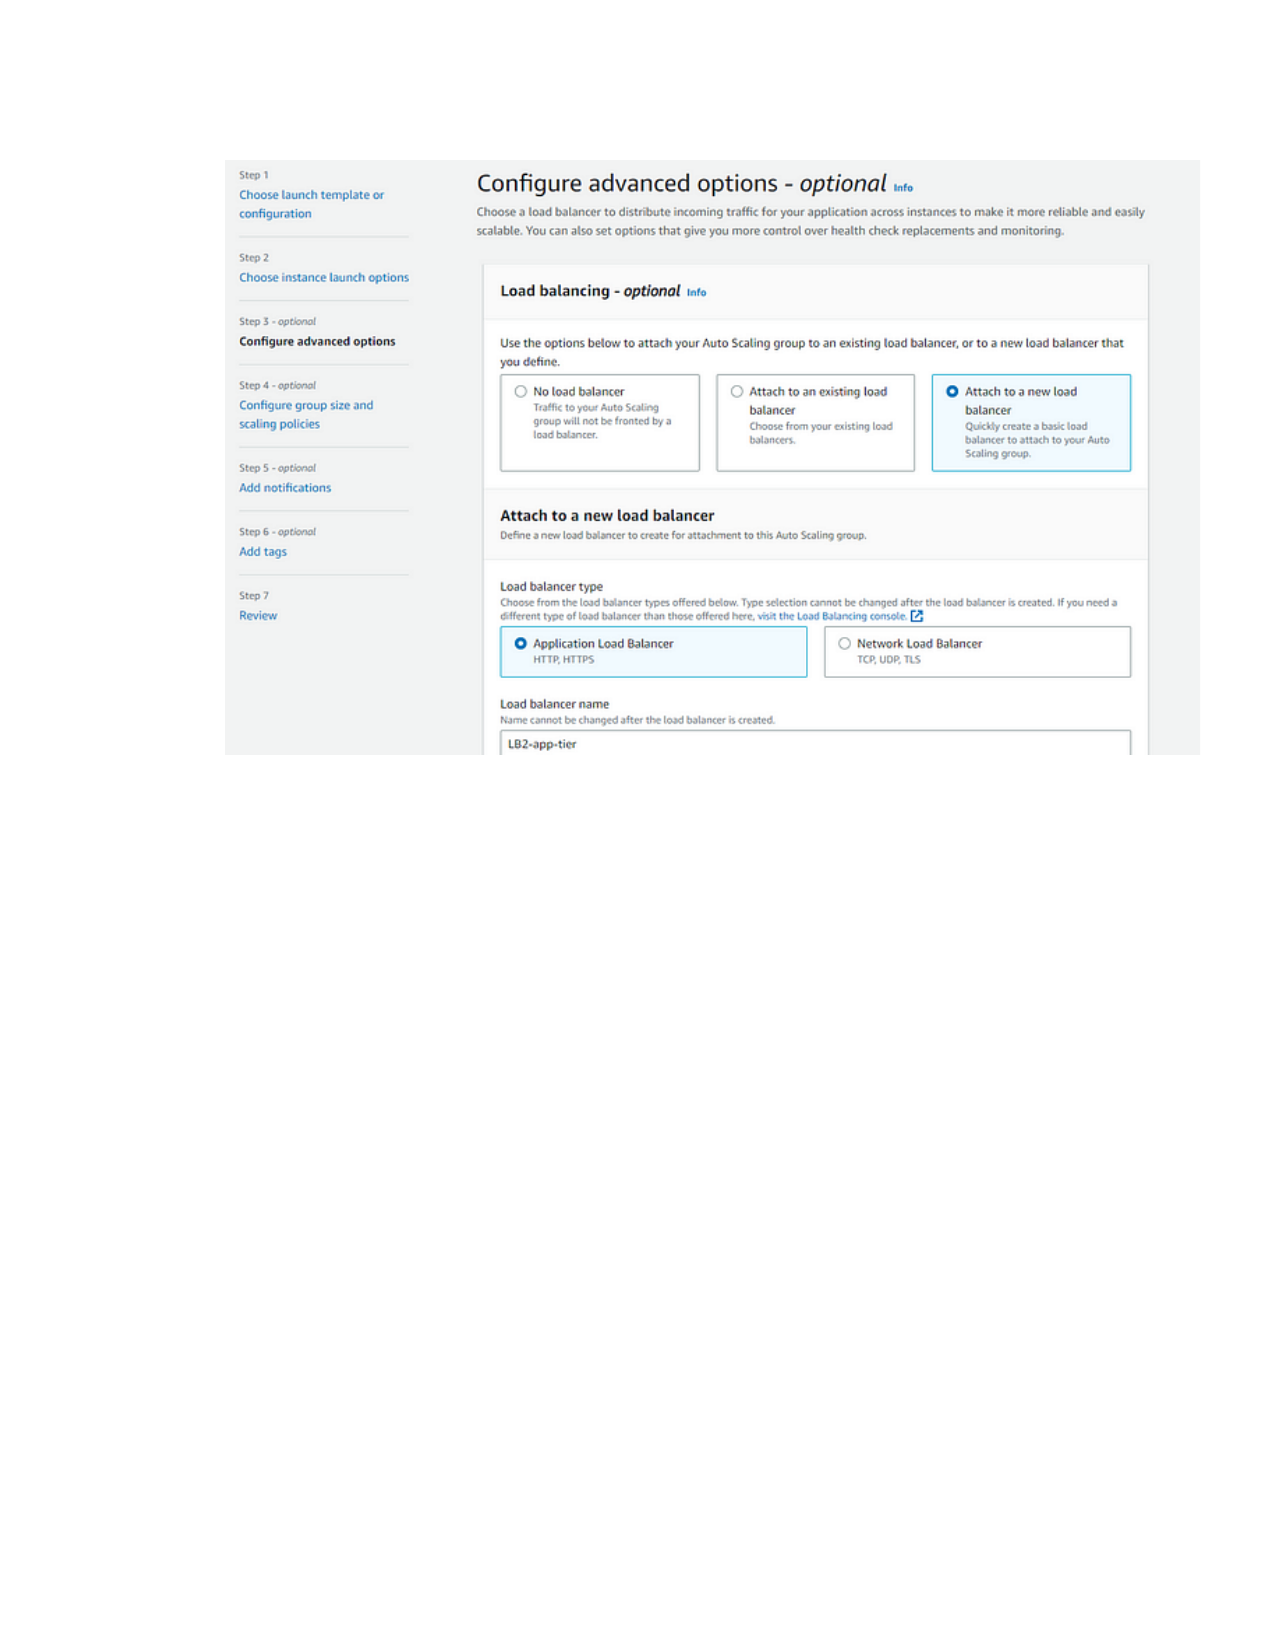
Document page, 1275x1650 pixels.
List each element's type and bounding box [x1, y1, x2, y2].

picture [225, 160, 1200, 755]
